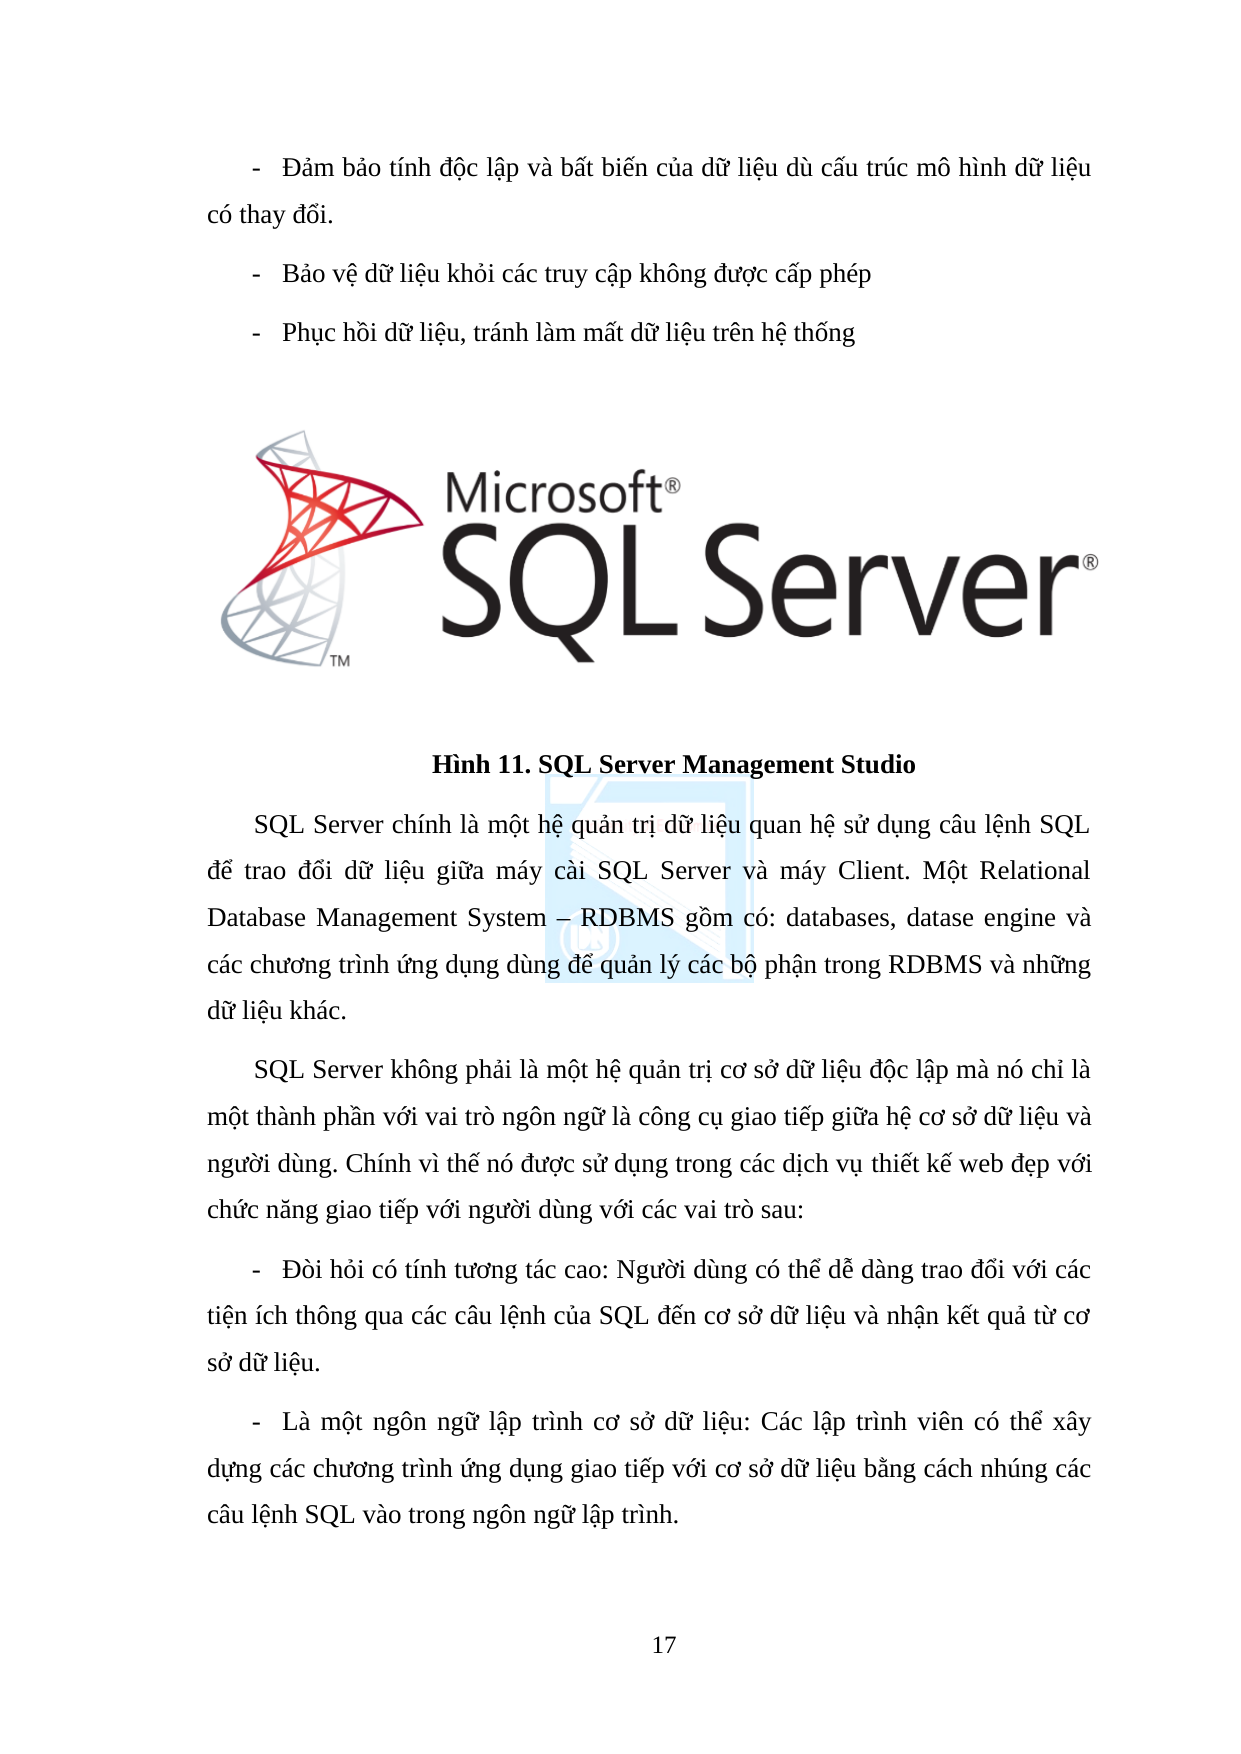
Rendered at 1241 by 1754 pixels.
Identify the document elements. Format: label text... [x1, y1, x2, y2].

text SQL Server chính là một hệ quản trị dữ liệu quan hệ sử dụng câu lệnh SQL để trao đổi dữ liệu giữa máy cài SQL Server và máy Client. Một Relational Database Management System – RDBMS gồm có: databases, datase engine và các chương trình ứng dụng dùng để quản lý các bộ phận trong RDBMS và những dữ liệu khác. [207, 808, 1092, 1026]
list Đòi hỏi có tính tương tác cao: Người dùng có thể dễ dàng trao đổi với các tiện ích thông qua các câu lệnh của SQL đến cơ sở dữ liệu và nhận kết quả từ cơ sở dữ liệu. [207, 1253, 1092, 1377]
picture [206, 375, 1112, 722]
list Bảo vệ dữ liệu khỏi các truy cập không được cấp phép [207, 257, 1092, 288]
list Phục hồi dữ liệu, tránh làm mất dữ liệu trên hệ thống [207, 317, 1092, 348]
text Hình 11. SQL Server Management Studio [310, 749, 1092, 780]
list Đảm bảo tính độc lập và bất biến của dữ liệu dù cấu trúc mô hình dữ liệu có thay đổi. [207, 152, 1092, 229]
text SQL Server không phải là một hệ quản trị cơ sở dữ liệu độc lập mà nó chỉ là một thành phần với vai trò ngôn ngữ là công cụ giao tiếp giữa hệ cơ sở dữ liệu và người dùng. Chính vì thế nó được sử dụng trong các dịch vụ thiết kế web đẹp với chức năng giao tiếp với người dùng với các vai trò sau: [207, 1054, 1092, 1225]
list Là một ngôn ngữ lập trình cơ sở dữ liệu: Các lập trình viên có thể xây dựng các chương trình ứng dụng giao tiếp với cơ sở dữ liệu bằng cách nhúng các câu lệnh SQL vào trong ngôn ngữ lập trình. [207, 1405, 1092, 1530]
